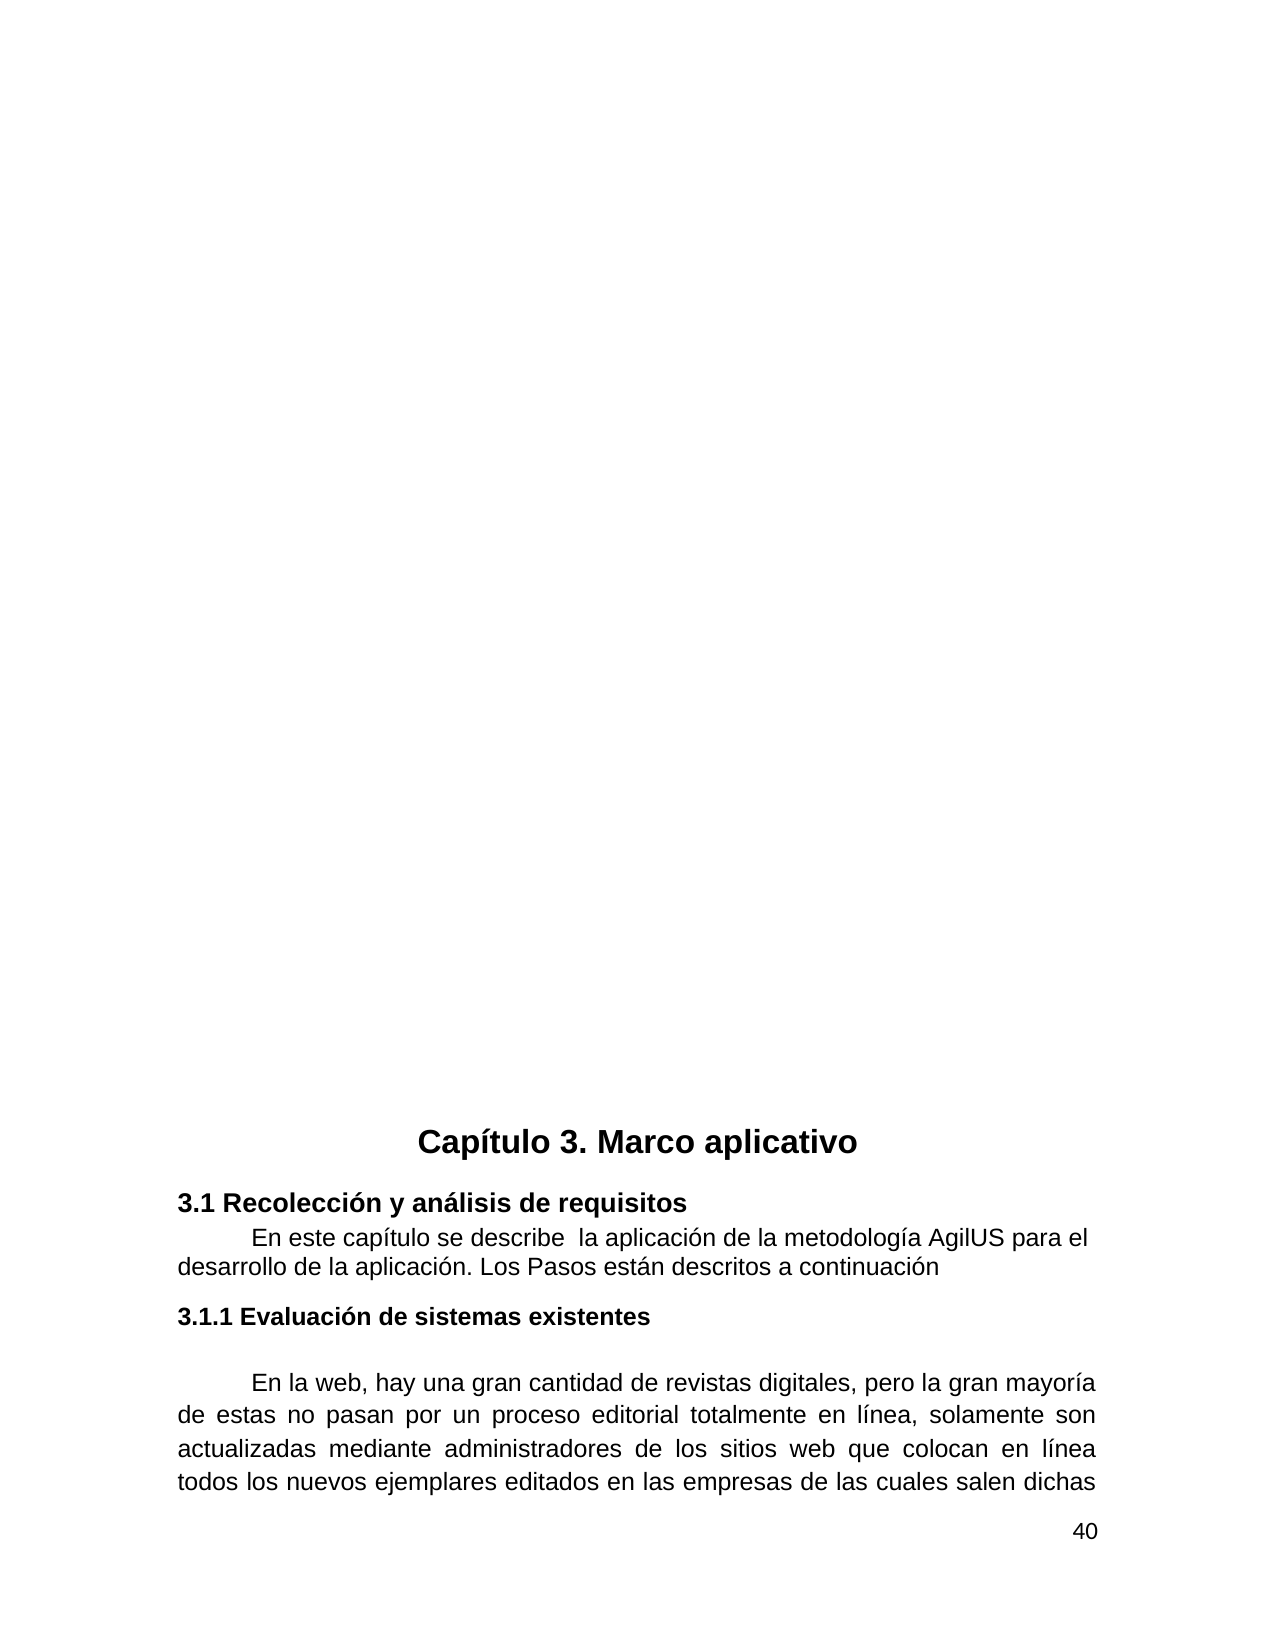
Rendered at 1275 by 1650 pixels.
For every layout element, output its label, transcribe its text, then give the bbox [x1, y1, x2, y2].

subtitle Capítulo 3. Marco aplicativo [177, 1122, 1098, 1161]
subtitle 3.1 Recolección y análisis de requisitos [177, 1187, 1098, 1218]
subtitle 3.1.1 Evaluación de sistemas existentes [177, 1301, 1098, 1330]
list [177, 1367, 1098, 1495]
text En este capítulo se describe la aplicación de la metodología AgilUS para el desarrollo de la aplicación. Los Pasos están descritos a continuación [177, 1223, 1098, 1281]
